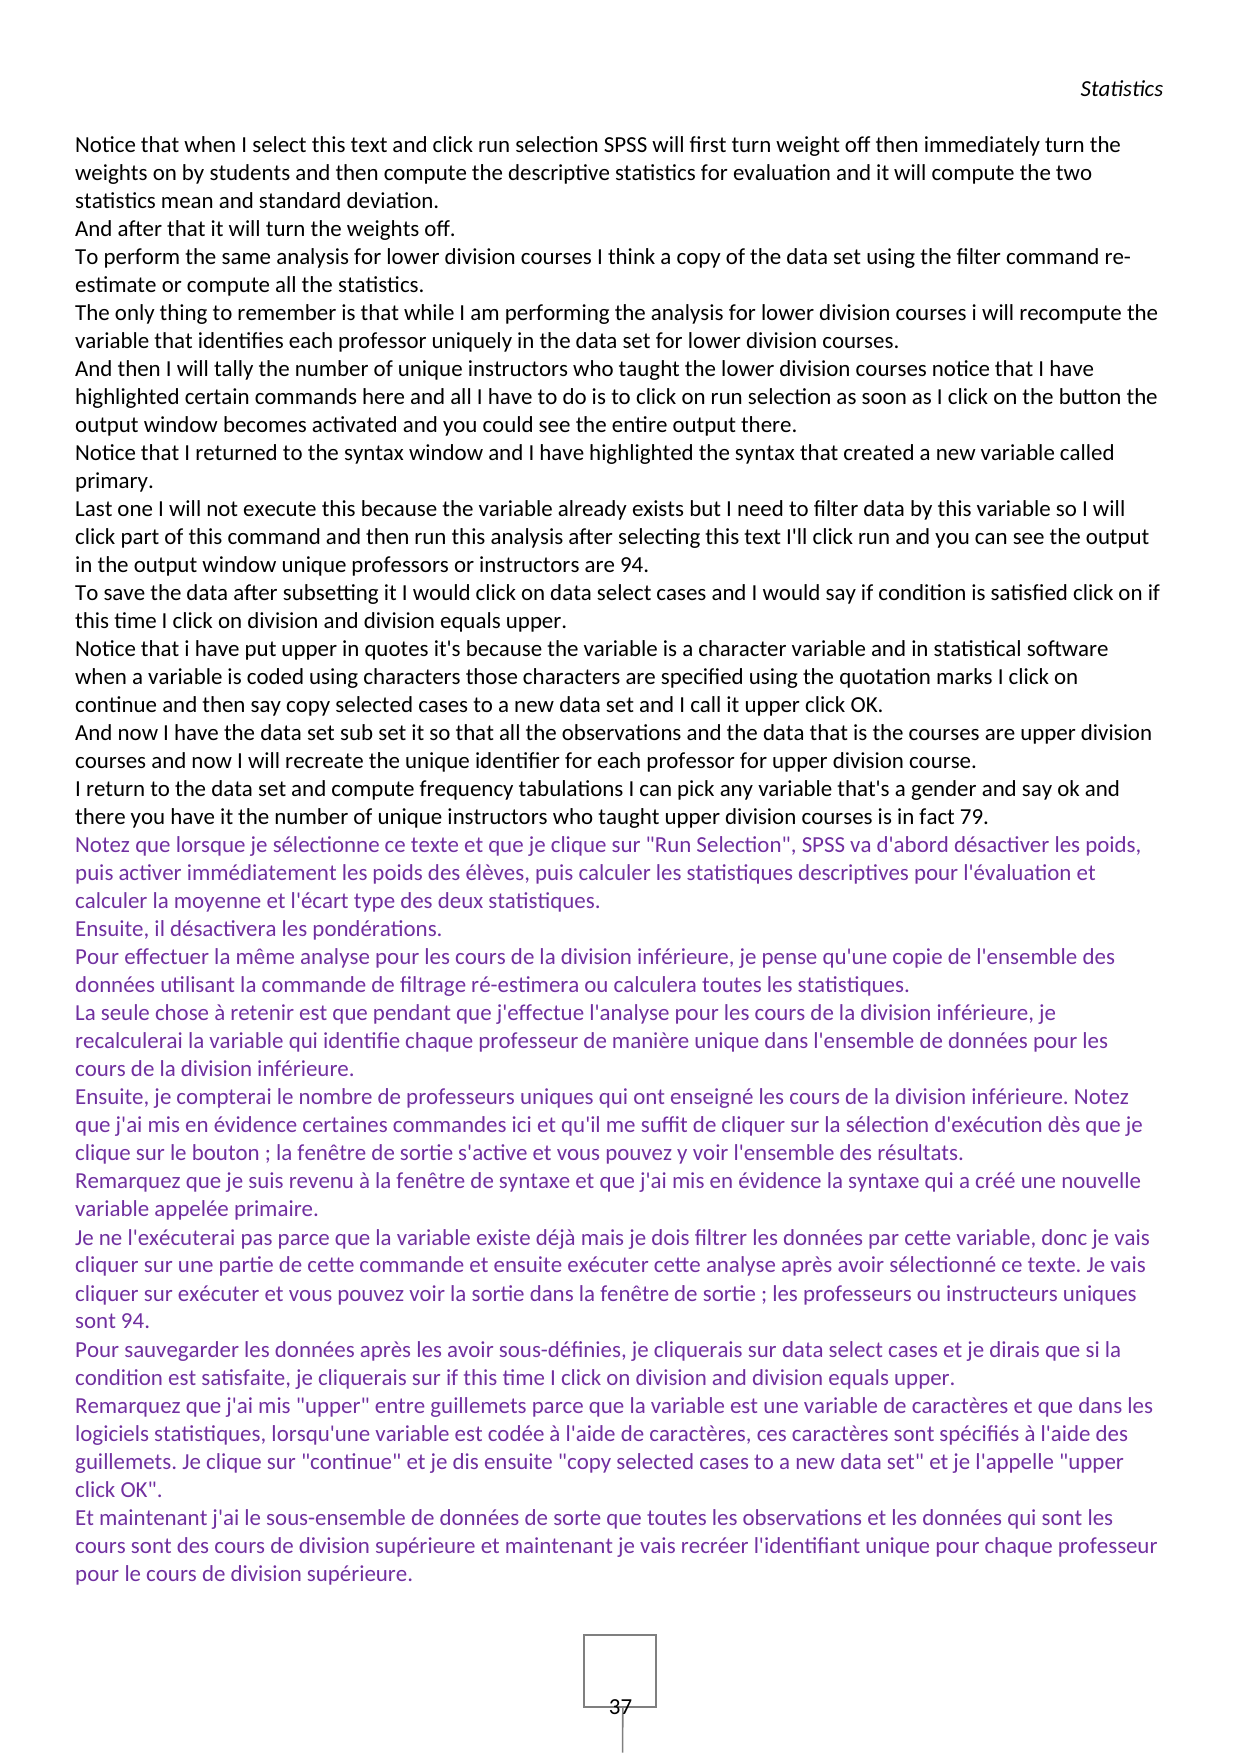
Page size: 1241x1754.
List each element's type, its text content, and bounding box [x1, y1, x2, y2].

text Je ne l'exécuterai pas parce que la variable existe déjà mais je dois filtrer les données par cette variable, donc je vais cliquer sur une partie de cette commande et ensuite exécuter cette analyse après avoir sélectionné ce texte. Je vais cliquer sur exécuter et vous pouvez voir la sortie dans la fenêtre de sortie ; les professeurs ou instructeurs uniques sont 94. [75, 1223, 1165, 1335]
text Notez que lorsque je sélectionne ce texte et que je clique sur "Run Selection", SPSS va d'abord désactiver les poids, puis activer immédiatement les poids des élèves, puis calculer les statistiques descriptives pour l'évaluation et calculer la moyenne et l'écart type des deux statistiques. [75, 830, 1165, 914]
text Notice that when I select this text and click run selection SPSS will first turn weight off then immediately turn the weights on by students and then compute the descriptive statistics for evaluation and it will compute the two statistics mean and standard deviation. [75, 130, 1165, 214]
text Pour effectuer la même analyse pour les cours de la division inférieure, je pense qu'une copie de l'ensemble des données utilisant la commande de filtrage ré-estimera ou calculera toutes les statistiques. [75, 942, 1165, 998]
text La seule chose à retenir est que pendant que j'effectue l'analyse pour les cours de la division inférieure, je recalculerai la variable qui identifie chaque professeur de manière unique dans l'ensemble de données pour les cours de la division inférieure. [75, 998, 1165, 1082]
text To save the data after subsetting it I would click on data select cases and I would say if condition is satisfied click on if this time I click on division and division equals upper. [75, 578, 1165, 634]
text Notice that I returned to the syntax window and I have highlighted the syntax that created a new variable called primary. [75, 438, 1165, 494]
text Remarquez que j'ai mis "upper" entre guillemets parce que la variable est une variable de caractères et que dans les logiciels statistiques, lorsqu'une variable est codée à l'aide de caractères, ces caractères sont spécifiés à l'aide des guillemets. Je clique sur "continue" et je dis ensuite "copy selected cases to a new data set" et je l'appelle "upper click OK". [75, 1391, 1165, 1503]
text To perform the same analysis for lower division courses I think a copy of the data set using the filter command re-estimate or compute all the statistics. [75, 242, 1165, 298]
text And now I have the data set sub set it so that all the observations and the data that is the courses are upper division courses and now I will recreate the unique identifier for each professor for upper division course. [75, 718, 1165, 774]
text Pour sauvegarder les données après les avoir sous-définies, je cliquerais sur data select cases et je dirais que si la condition est satisfaite, je cliquerais sur if this time I click on division and division equals upper. [75, 1335, 1165, 1391]
text And then I will tally the number of unique instructors who taught the lower division courses notice that I have highlighted certain commands here and all I have to do is to click on run selection as soon as I click on the button the output window becomes activated and you could see the entire output there. [75, 354, 1165, 438]
text Last one I will not execute this because the variable already exists but I need to filter data by this variable so I will click part of this command and then run this analysis after selecting this text I'll click run and you can see the output in the output window unique professors or instructors are 94. [75, 494, 1165, 578]
text I return to the data set and compute frequency tabulations I can pick any variable that's a gender and say ok and there you have it the number of unique instructors who taught upper division courses is in fact 79. [75, 774, 1165, 830]
text Remarquez que je suis revenu à la fenêtre de syntaxe et que j'ai mis en évidence la syntaxe qui a créé une nouvelle variable appelée primaire. [75, 1167, 1165, 1223]
text Ensuite, je compterai le nombre de professeurs uniques qui ont enseigné les cours de la division inférieure. Notez que j'ai mis en évidence certaines commandes ici et qu'il me suffit de cliquer sur la sélection d'exécution dès que je clique sur le bouton ; la fenêtre de sortie s'active et vous pouvez y voir l'ensemble des résultats. [75, 1082, 1165, 1167]
text Et maintenant j'ai le sous-ensemble de données de sorte que toutes les observations et les données qui sont les cours sont des cours de division supérieure et maintenant je vais recréer l'identifiant unique pour chaque professeur pour le cours de division supérieure. [75, 1503, 1165, 1587]
text And after that it will turn the weights off. [75, 214, 1165, 242]
text The only thing to remember is that while I am performing the analysis for lower division courses i will recompute the variable that identifies each professor uniquely in the data set for lower division courses. [75, 298, 1165, 354]
text Ensuite, il désactivera les pondérations. [75, 914, 1165, 942]
text Notice that i have put upper in quotes it's because the variable is a character variable and in statistical software when a variable is coded using characters those characters are specified using the quotation marks I click on continue and then say copy selected cases to a new data set and I call it upper click OK. [75, 634, 1165, 718]
